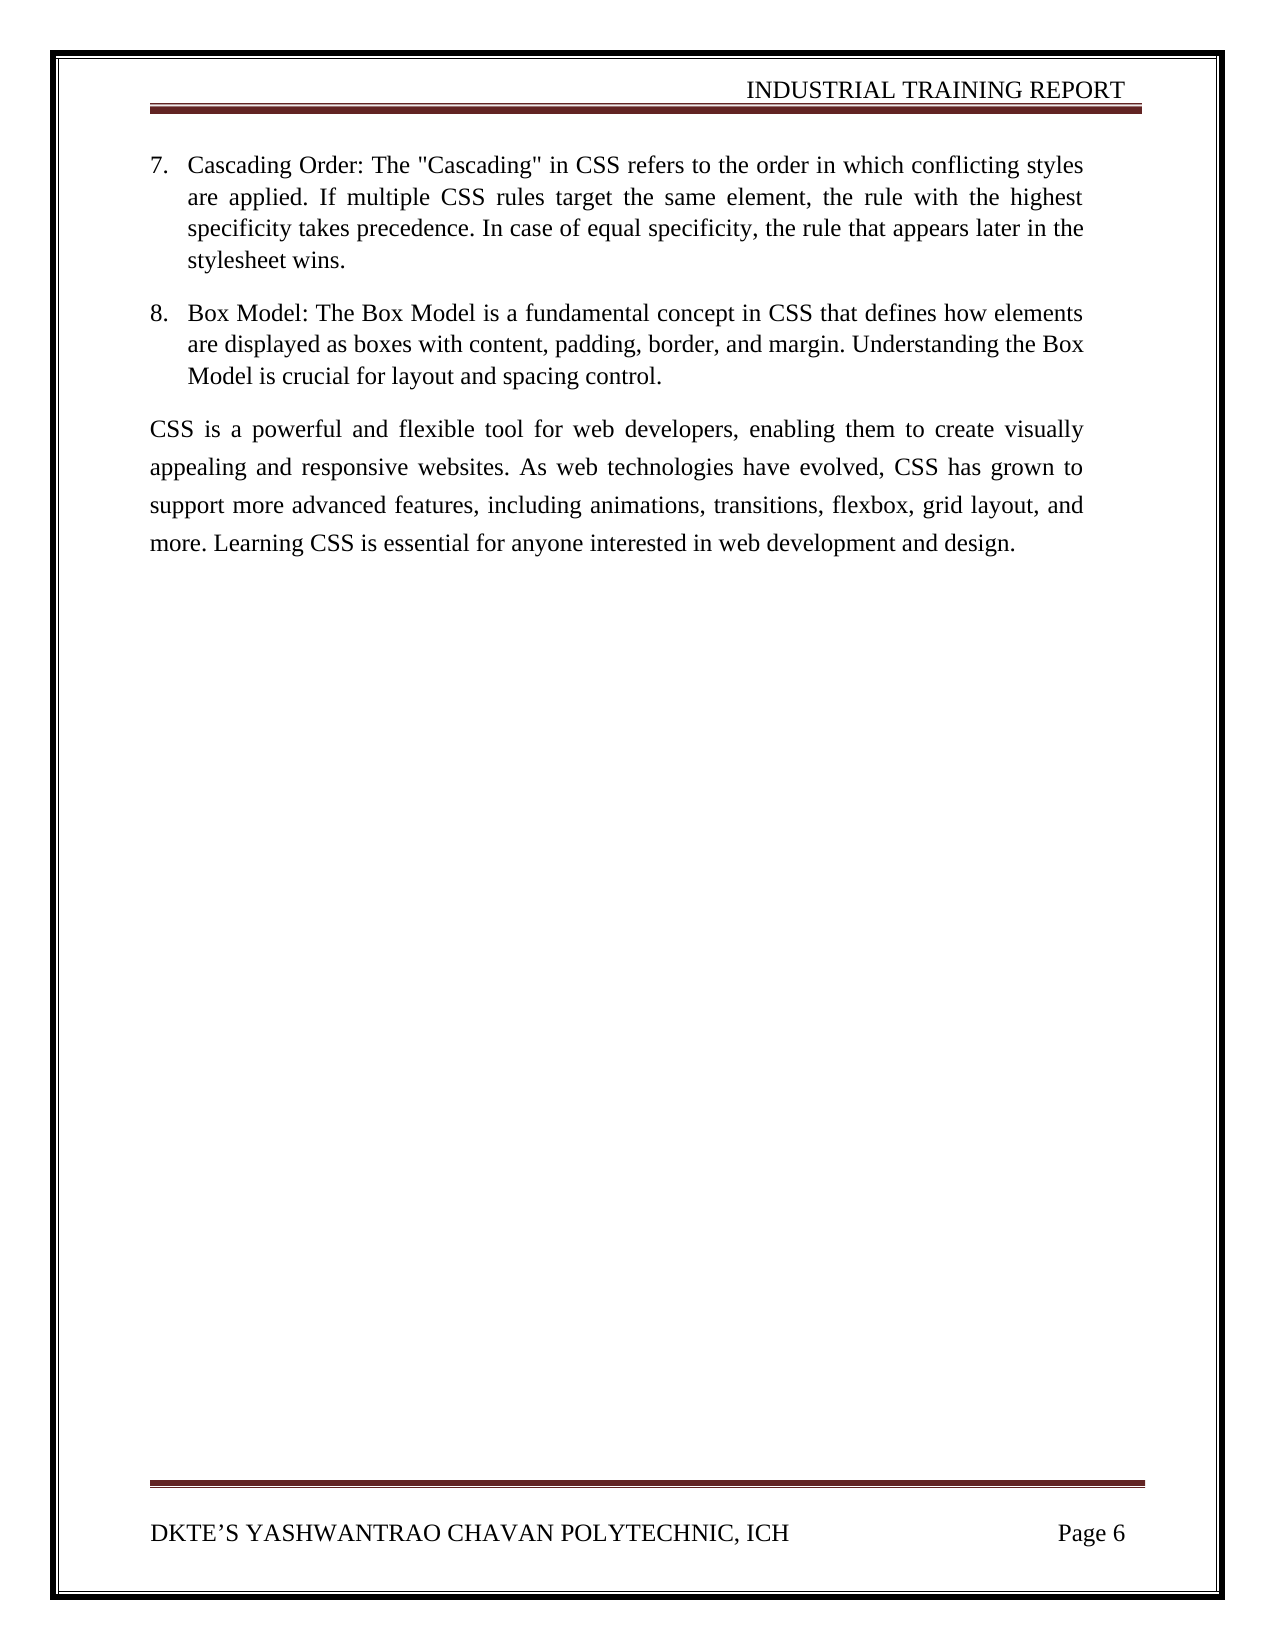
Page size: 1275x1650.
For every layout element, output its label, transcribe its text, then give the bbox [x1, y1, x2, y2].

picture [150, 1480, 1146, 1488]
list Cascading Order: The "Cascading" in CSS refers to the order in which conflicting styles are applied. If multiple CSS rules target the same element, the rule with the highest specificity takes precedence. In case of equal specificity, the rule that appears later in the stylesheet wins. [150, 150, 1084, 273]
list Box Model: The Box Model is a fundamental concept in CSS that defines how elements are displayed as boxes with content, padding, border, and margin. Understanding the Box Model is crucial for layout and spacing control. [150, 298, 1084, 390]
picture [150, 103, 1142, 114]
text CSS is a powerful and flexible tool for web developers, enabling them to create visually appealing and responsive websites. As web technologies have evolved, CSS has grown to support more advanced features, including animations, transitions, flexbox, grid layout, and more. Learning CSS is essential for anyone interested in web development and design. [149, 414, 1084, 557]
